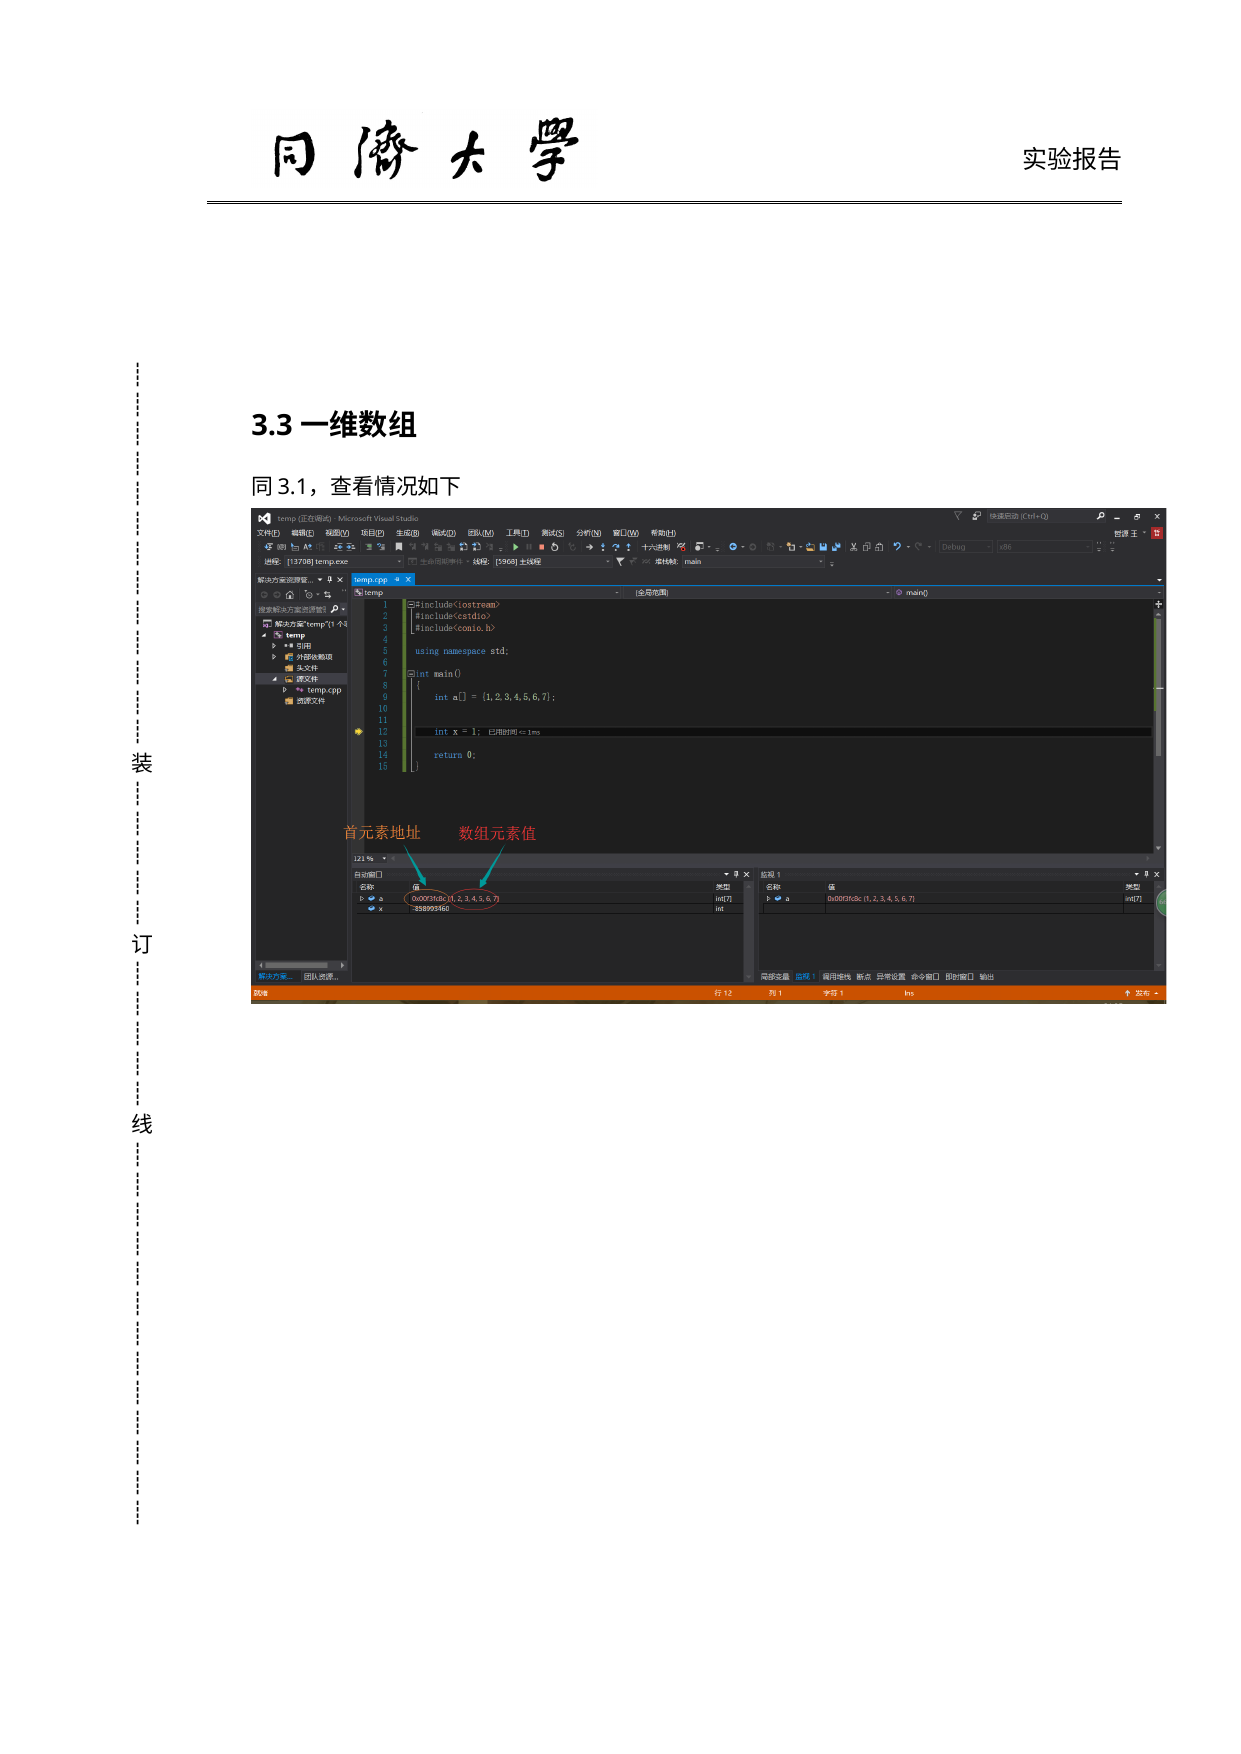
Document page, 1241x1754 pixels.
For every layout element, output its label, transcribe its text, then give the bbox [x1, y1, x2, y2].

text 同3.1，查看情况如下 [207, 469, 1122, 501]
picture [251, 508, 1167, 1004]
picture [251, 109, 598, 188]
text 3.3 一维数组 [207, 401, 1122, 444]
